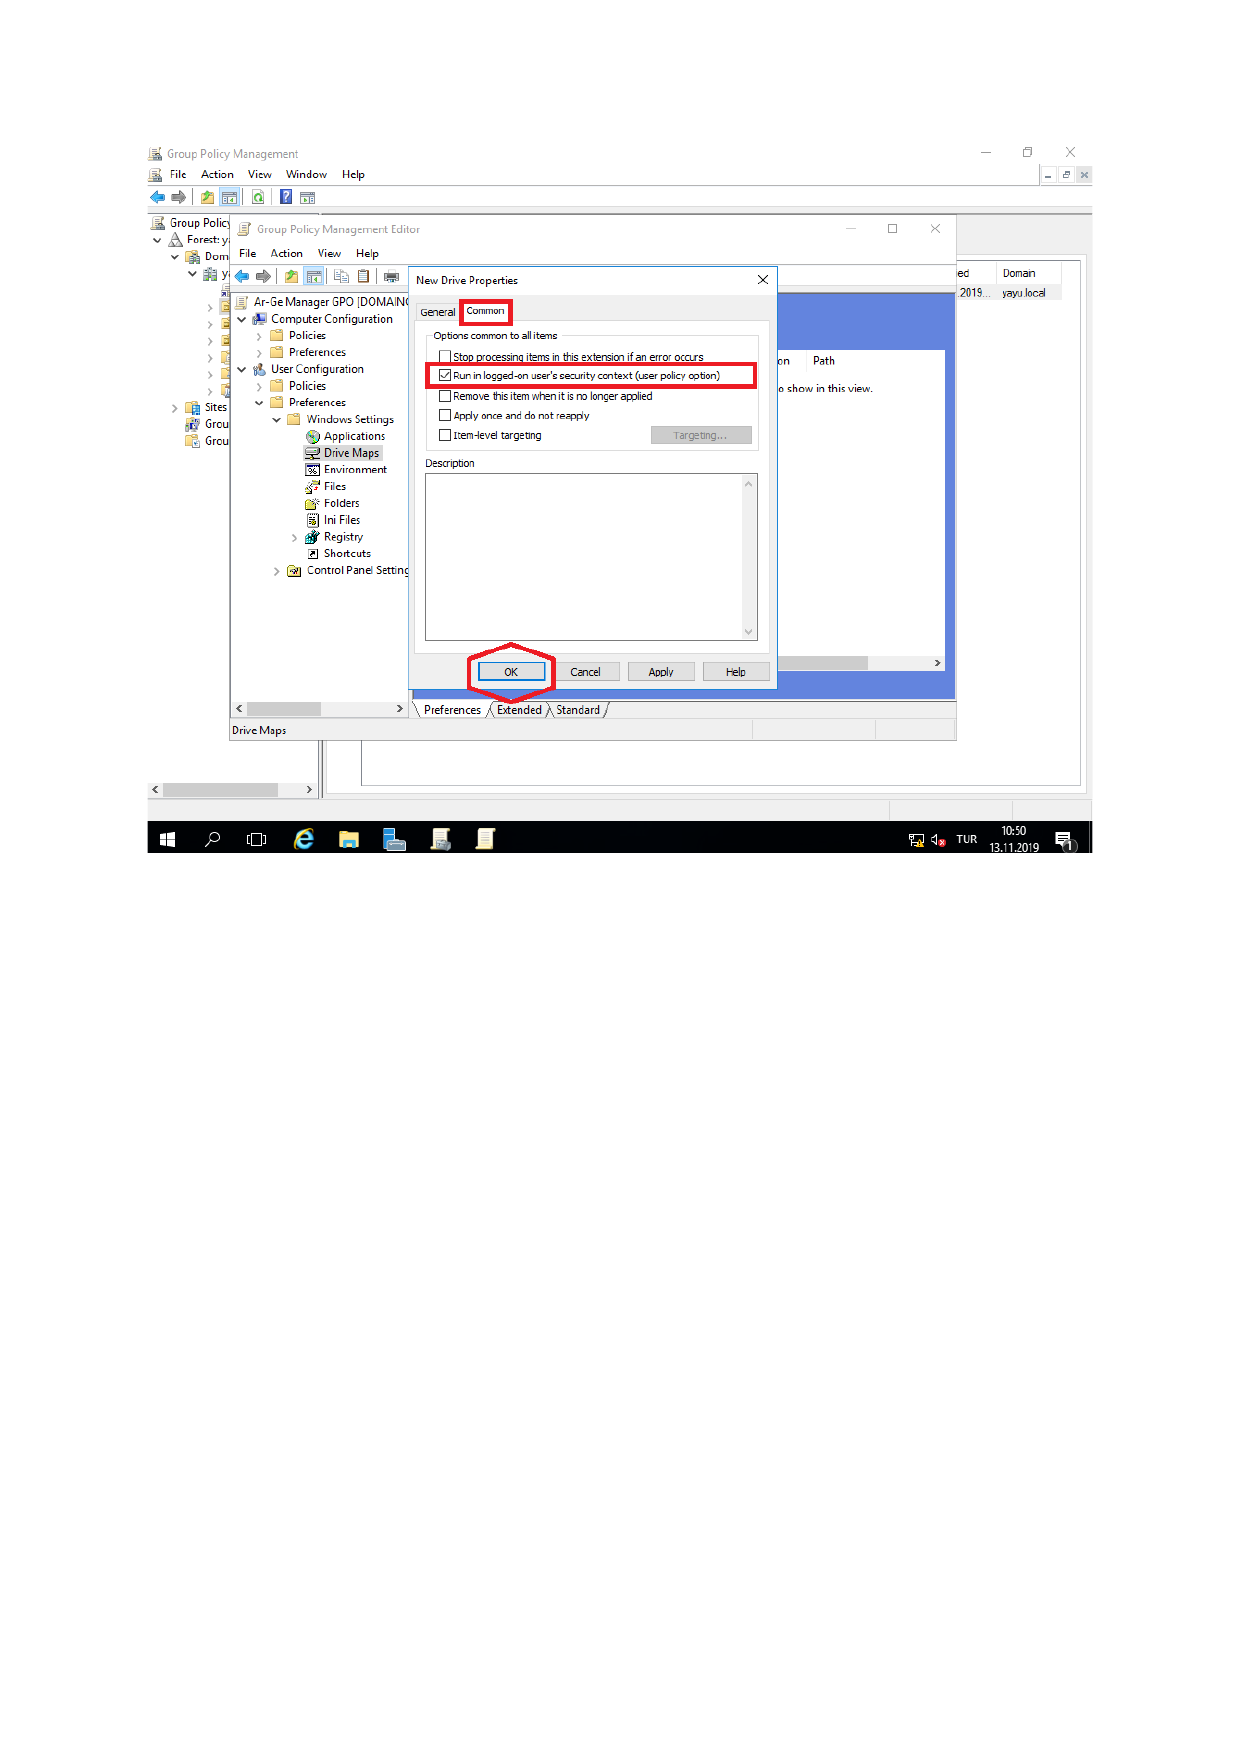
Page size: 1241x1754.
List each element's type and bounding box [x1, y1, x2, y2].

picture [147, 147, 1093, 853]
